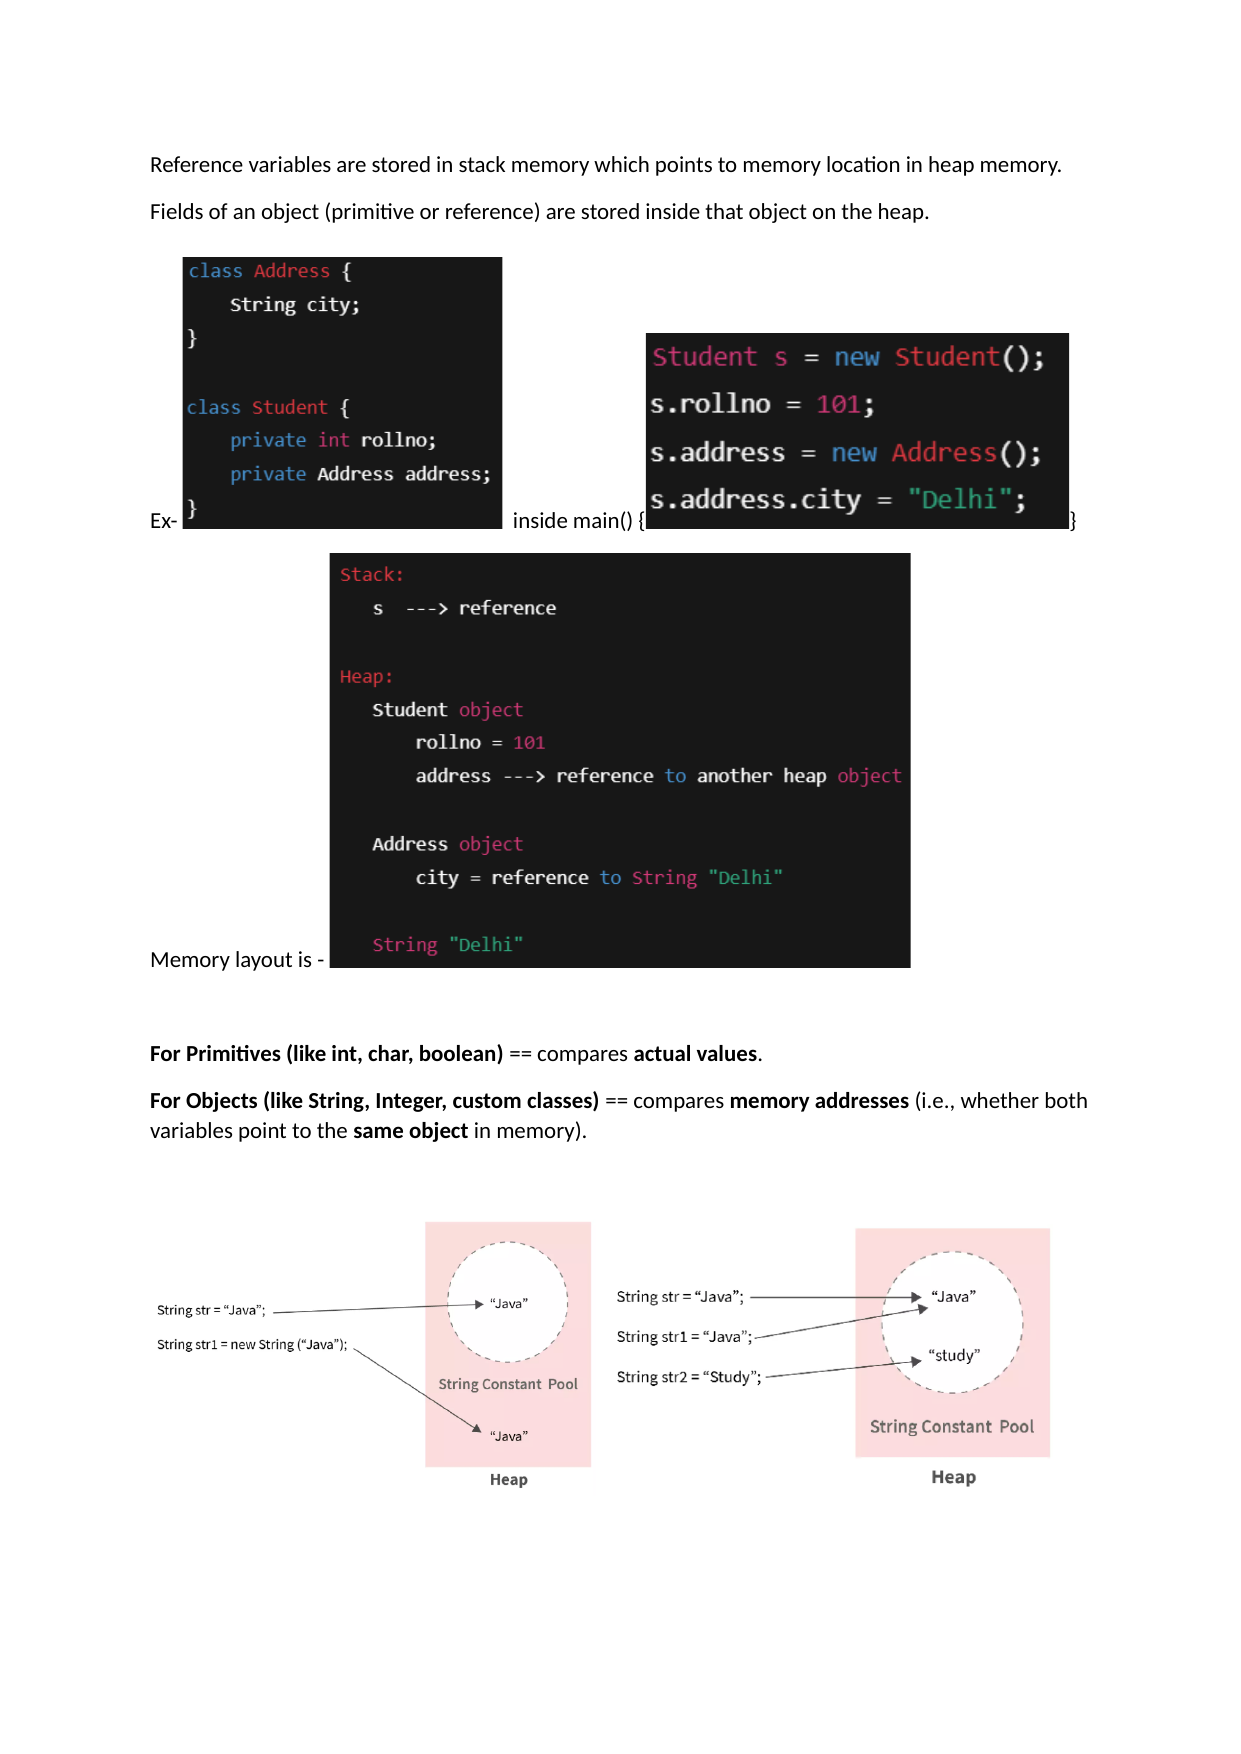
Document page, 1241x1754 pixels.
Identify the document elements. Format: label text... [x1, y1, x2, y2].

picture [182, 257, 503, 529]
picture [329, 553, 911, 968]
text For Objects (like String, Integer, custom classes) == compares memory addresses (i.e., whether both variables point to the same object in memory). [150, 1086, 1090, 1144]
text Reference variables are stored in stack memory which points to memory location in heap memory. [150, 150, 1090, 178]
text For Primitives (like int, char, boolean) == compares actual values. [150, 1039, 1090, 1067]
picture [645, 333, 1070, 529]
picture [150, 1211, 597, 1496]
picture [612, 1210, 1059, 1496]
